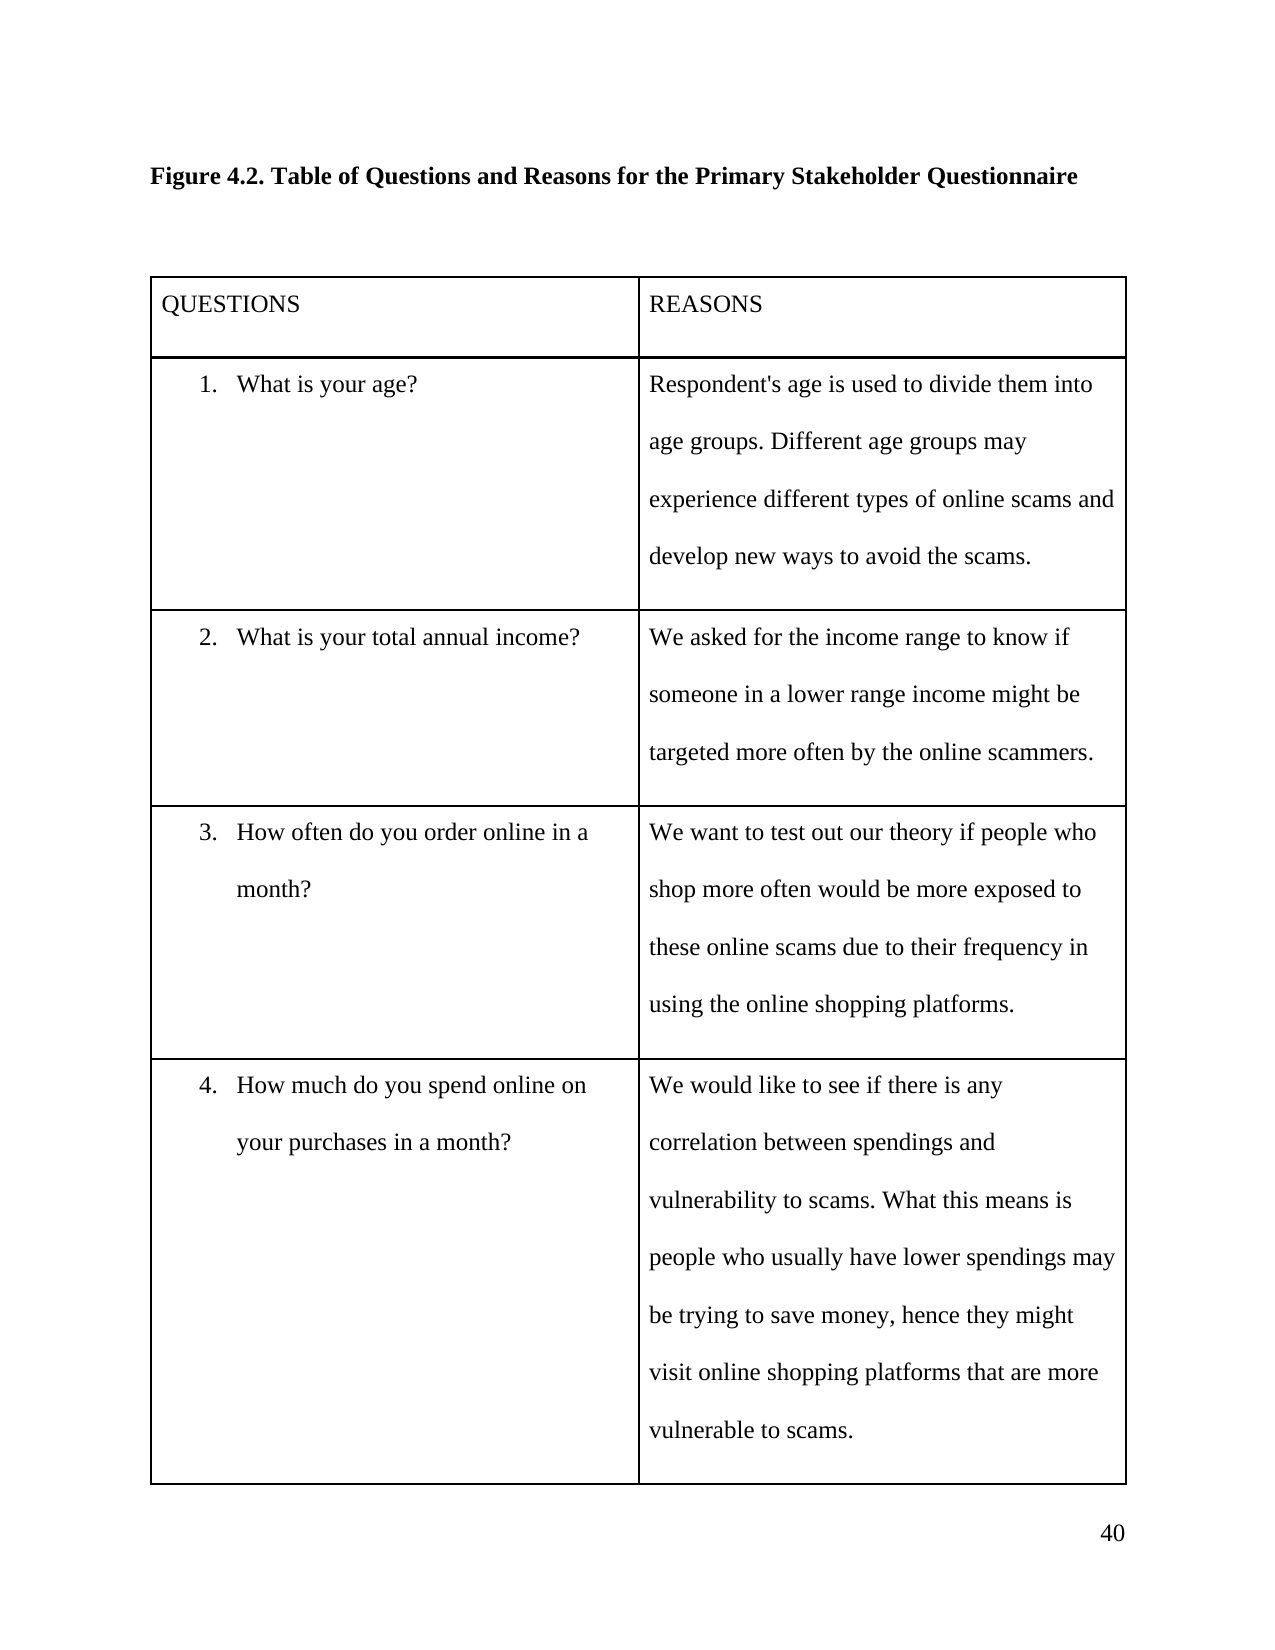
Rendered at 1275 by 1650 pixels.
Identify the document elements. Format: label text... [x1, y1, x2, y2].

table_cell We want to test out our theory if people who shop more often would be more exposed to these online scams due to their frequency in using the online shopping platforms. [640, 807, 1125, 1057]
table_header REASONS [640, 278, 1125, 356]
table_cell Respondent's age is used to divide them into age groups. Different age groups may experience different types of online scams and develop new ways to avoid the scams. [640, 359, 1125, 609]
table_header QUESTIONS [152, 278, 638, 356]
text Figure 4.2. Table of Questions and Reasons for the Primary Stakeholder Questionnaire [150, 161, 1125, 190]
table_cell What is your age? [152, 359, 638, 609]
table_cell What is your total annual income? [152, 611, 638, 804]
table_cell How much do you spend online on your purchases in a month? [152, 1060, 638, 1483]
table_cell How often do you order online in a month? [152, 807, 638, 1057]
table_cell We asked for the income range to know if someone in a lower range income might be targeted more often by the online scammers. [640, 611, 1125, 804]
table_cell We would like to see if there is any correlation between spendings and vulnerability to scams. What this means is people who usually have lower spendings may be trying to save money, hence they might visit online shopping platforms that are more vulnerable to scams. [640, 1060, 1125, 1483]
